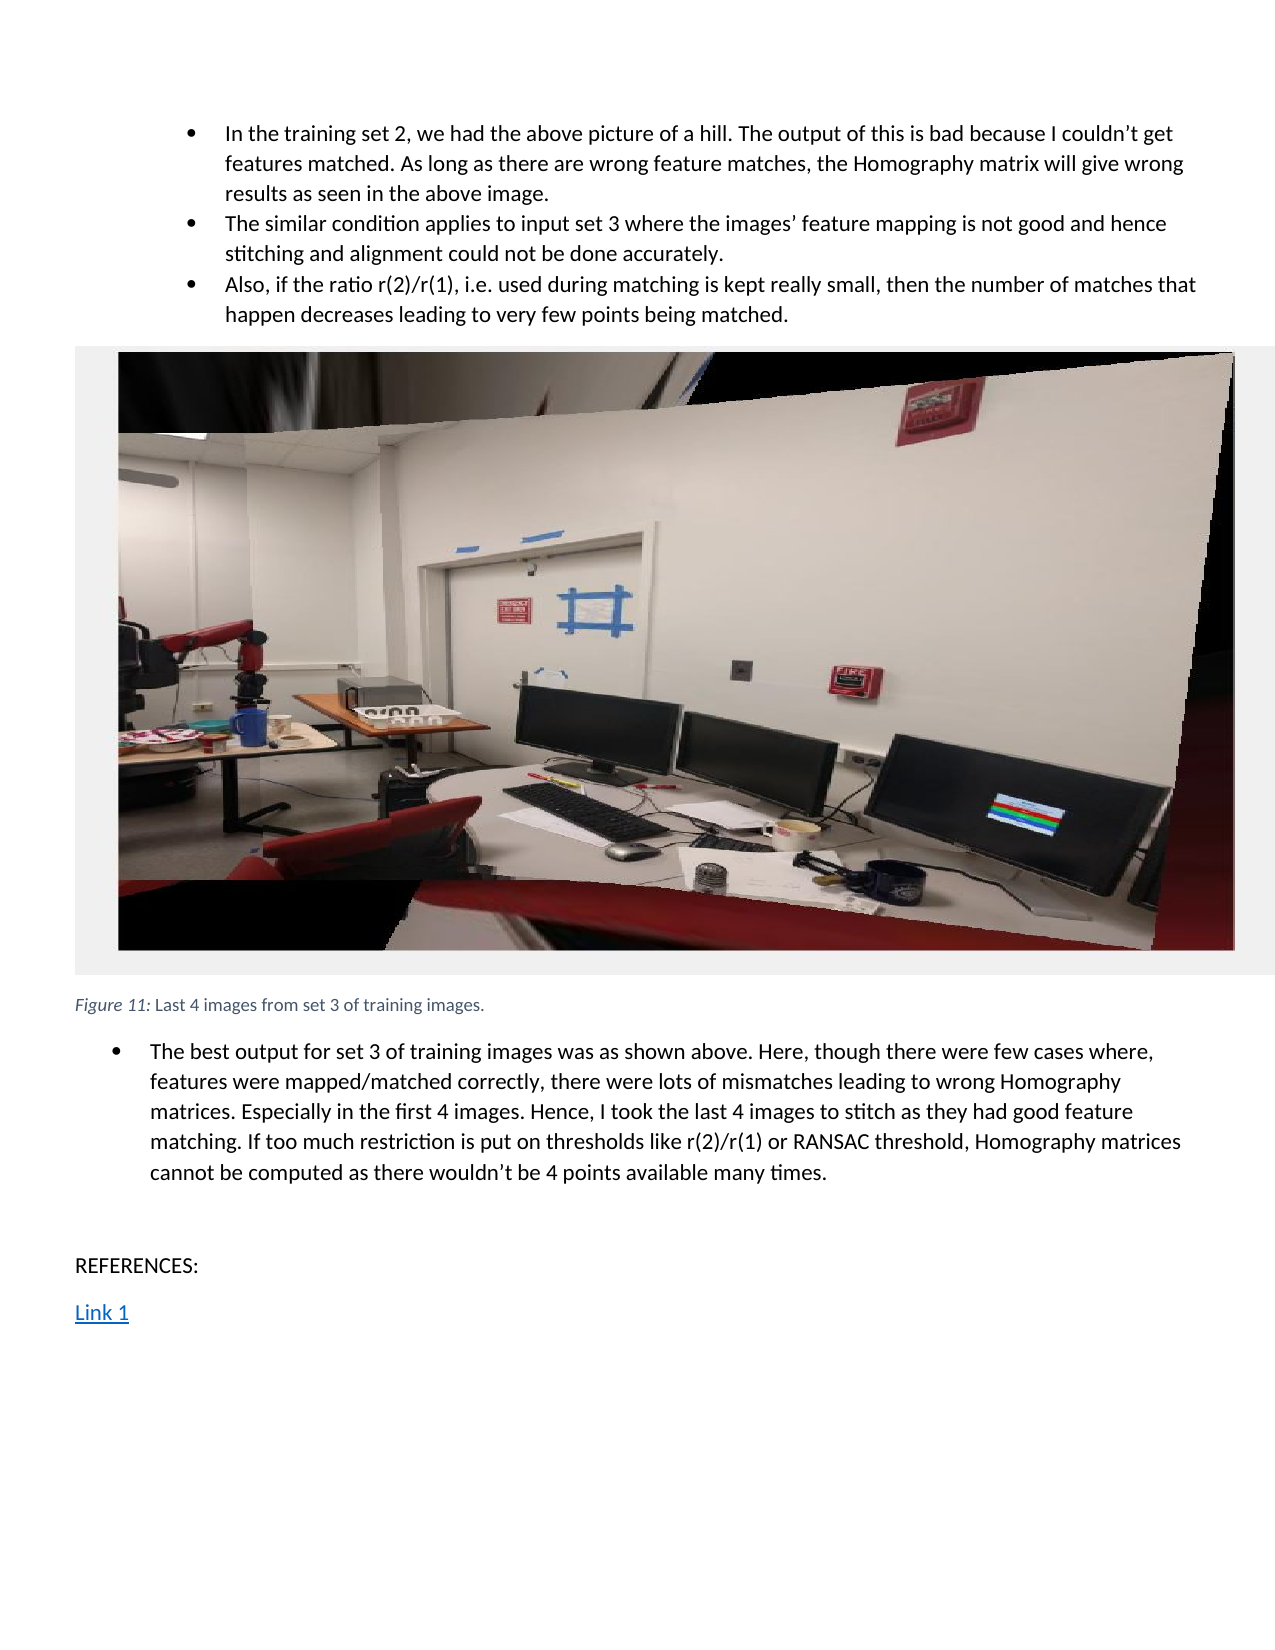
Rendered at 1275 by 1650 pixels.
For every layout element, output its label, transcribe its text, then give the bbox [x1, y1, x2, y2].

picture [75, 346, 1275, 975]
list Also, if the ratio r(2)/r(1), i.e. used during matching is kept really small, then the number of matches that happen decreases leading to very few points being matched. [187, 270, 1200, 328]
text Link 1 [75, 1298, 1200, 1326]
list In the training set 2, we had the above picture of a hill. The output of this is bad because I couldn’t get features matched. As long as there are wrong feature matches, the Homography matrix will give wrong results as seen in the above image. [187, 119, 1200, 207]
list The best output for set 3 of training images was as shown above. Here, though there were few cases where, features were mapped/matched correctly, there were lots of mismatches leading to wrong Homography matrices. Especially in the first 4 images. Hence, I took the last 4 images to stitch as they had good feature matching. If too much restriction is put on thresholds like r(2)/r(1) or RANSAC threshold, Homography matrices cannot be computed as there wouldn’t be 4 points available many times. [112, 1037, 1200, 1186]
list The similar condition applies to input set 3 where the images’ feature mapping is not good and hence stitching and alignment could not be done accurately. [187, 209, 1200, 268]
text REFERENCES: [75, 1251, 1200, 1279]
text Figure 11: Last 4 images from set 3 of training images. [75, 993, 1200, 1016]
